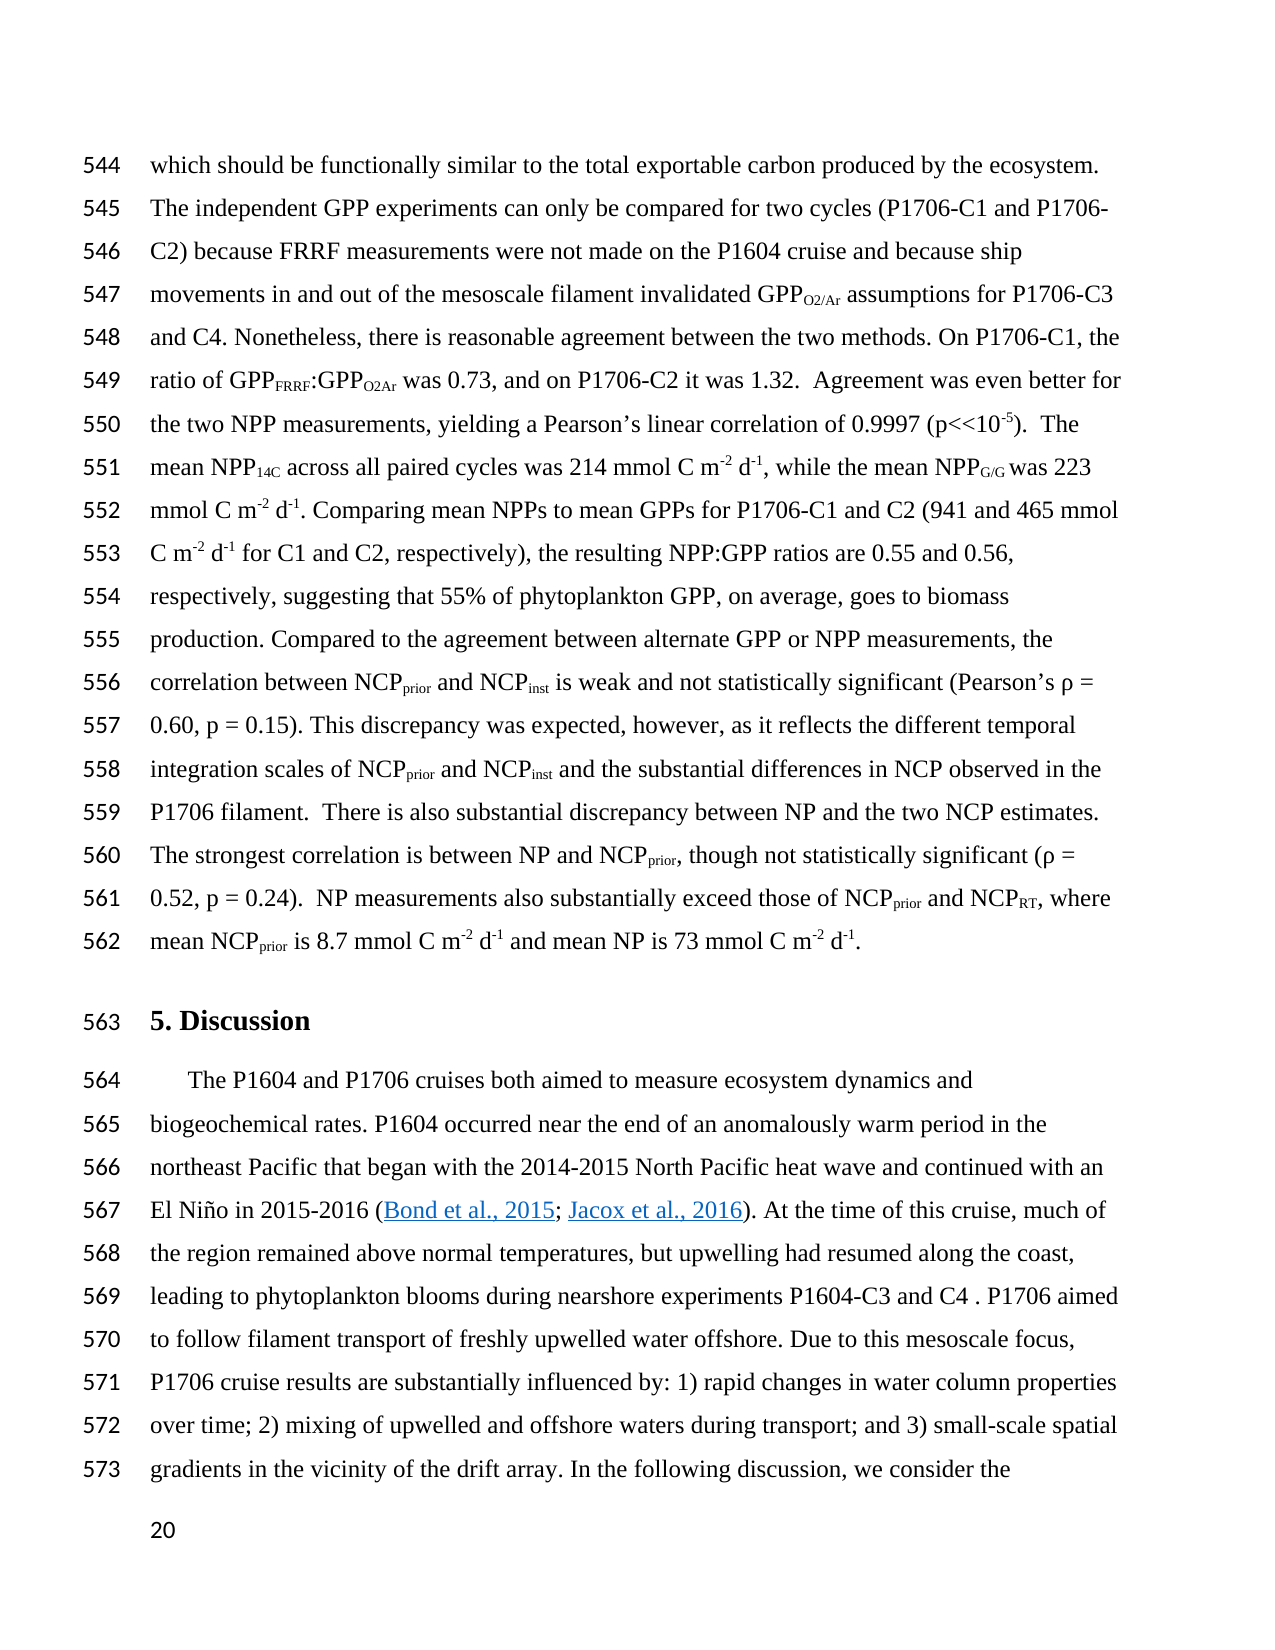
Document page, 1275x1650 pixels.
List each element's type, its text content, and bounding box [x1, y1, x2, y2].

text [150, 1066, 1125, 1482]
text 5. Discussion [150, 1003, 1125, 1036]
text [150, 150, 1125, 955]
